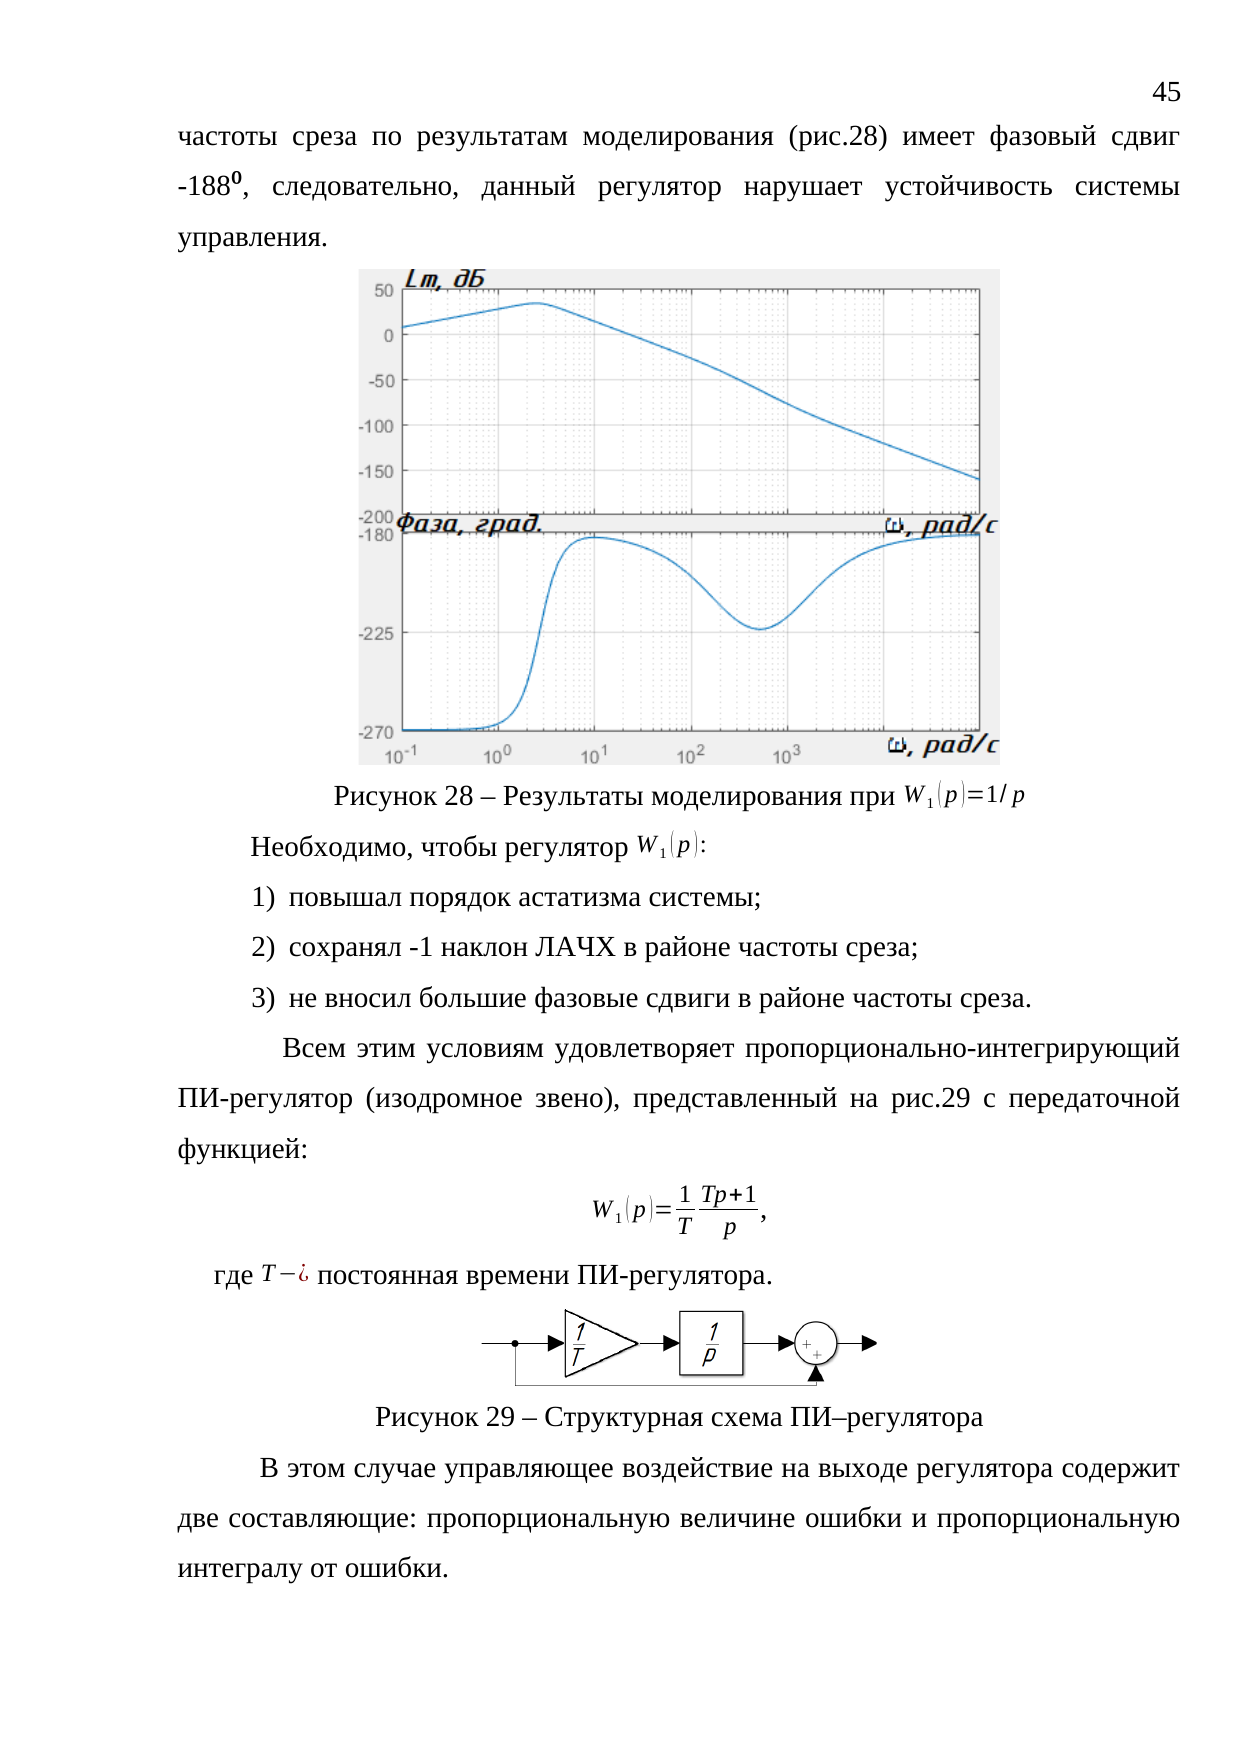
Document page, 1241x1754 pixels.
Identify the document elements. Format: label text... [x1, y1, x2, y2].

text Рисунок 29 – Структурная схема ПИ–регулятора [177, 1399, 1181, 1433]
text В этом случае управляющее воздействие на выходе регулятора содержит две составляющие: пропорциональную величине ошибки и пропорциональную интегралу от ошибки. [177, 1450, 1181, 1584]
list повышал порядок астатизма системы; [251, 879, 1181, 913]
text Необходимо, чтобы регулятор [177, 829, 1181, 862]
text , [177, 1181, 1181, 1240]
picture [358, 269, 1000, 765]
text где постоянная времени ПИ-регулятора. [177, 1257, 1181, 1290]
text Рисунок 28 – Результаты моделирования при [177, 778, 1181, 812]
list сохранял -1 наклон ЛАЧХ в районе частоты среза; [251, 929, 1181, 963]
picture [481, 1309, 877, 1386]
list не вносил большие фазовые сдвиги в районе частоты среза. [251, 980, 1181, 1013]
text Всем этим условиям удовлетворяет пропорционально-интегрирующий ПИ-регулятор (изодромное звено), представленный на рис.29 с передаточной функцией: [177, 1030, 1181, 1164]
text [177, 118, 1181, 252]
